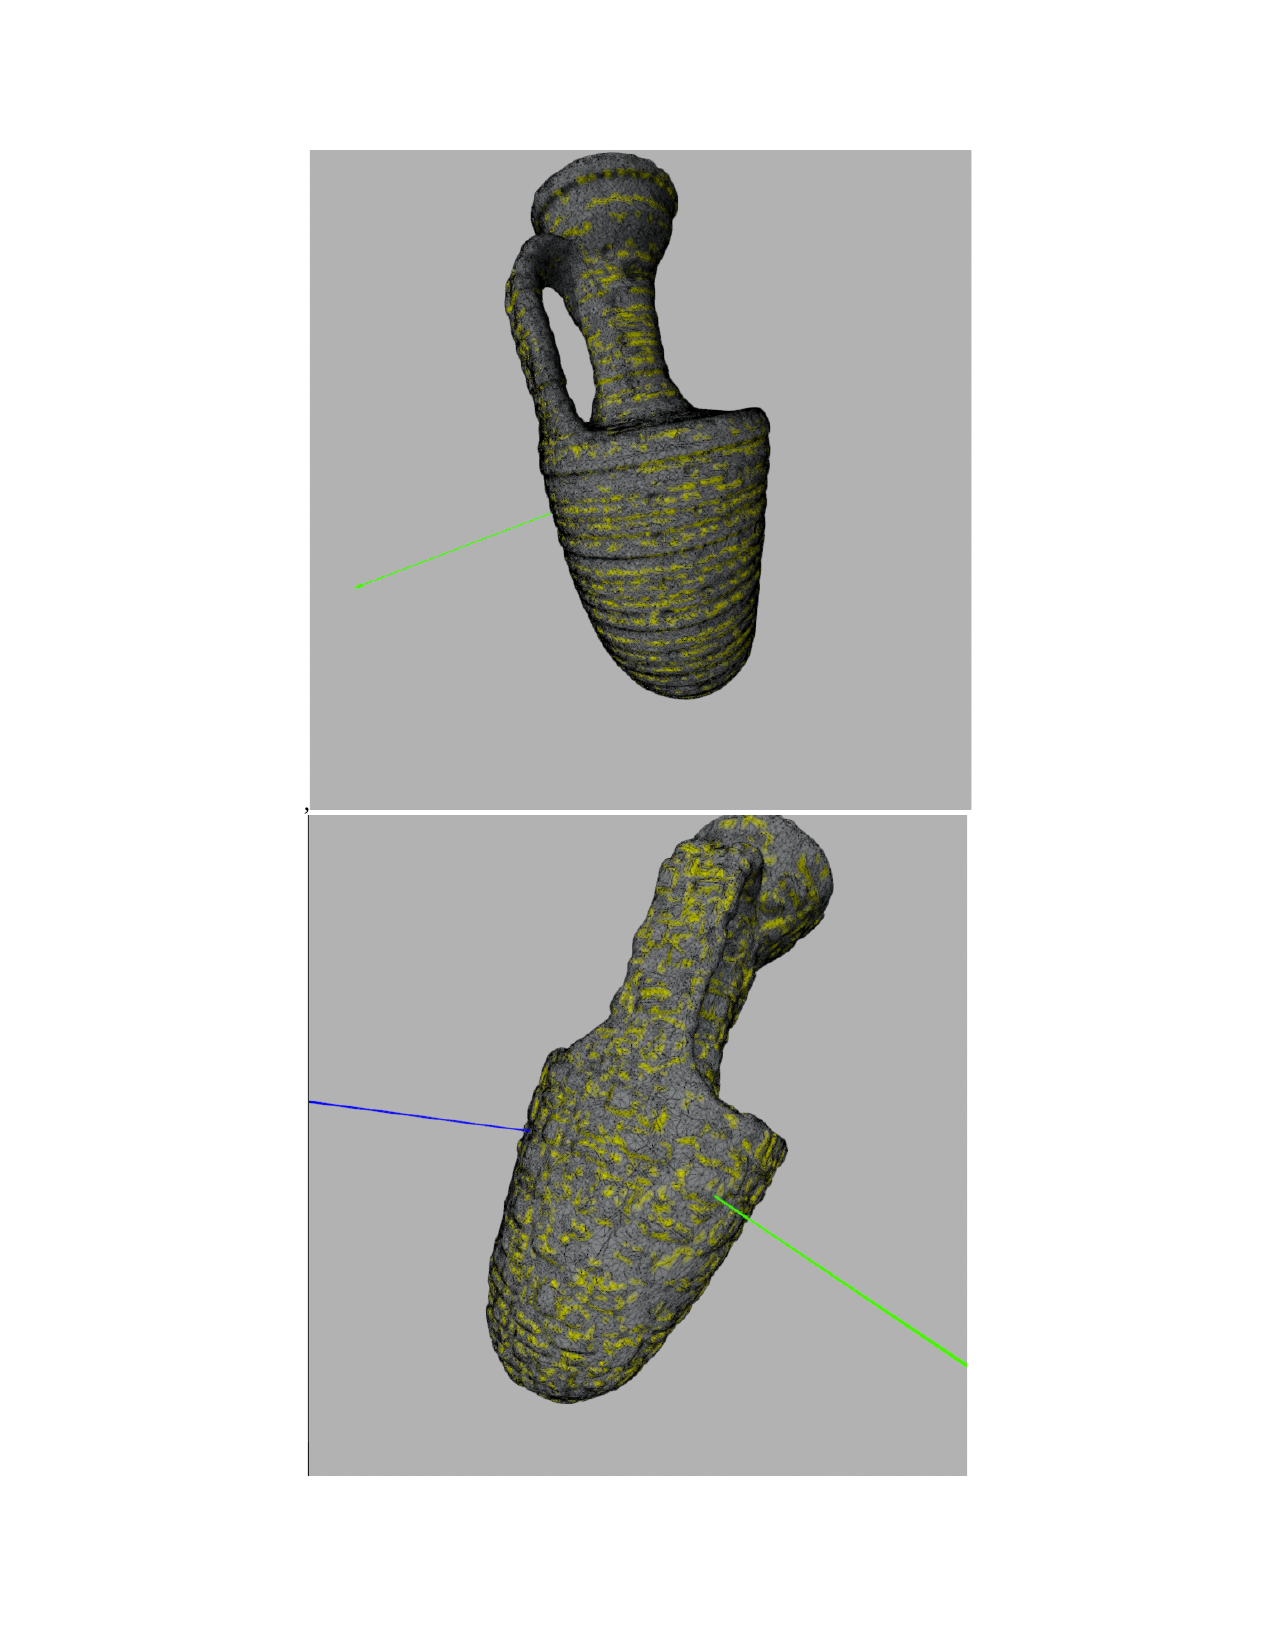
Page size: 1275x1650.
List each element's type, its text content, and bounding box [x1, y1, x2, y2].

picture [309, 150, 972, 810]
picture [307, 815, 968, 1476]
